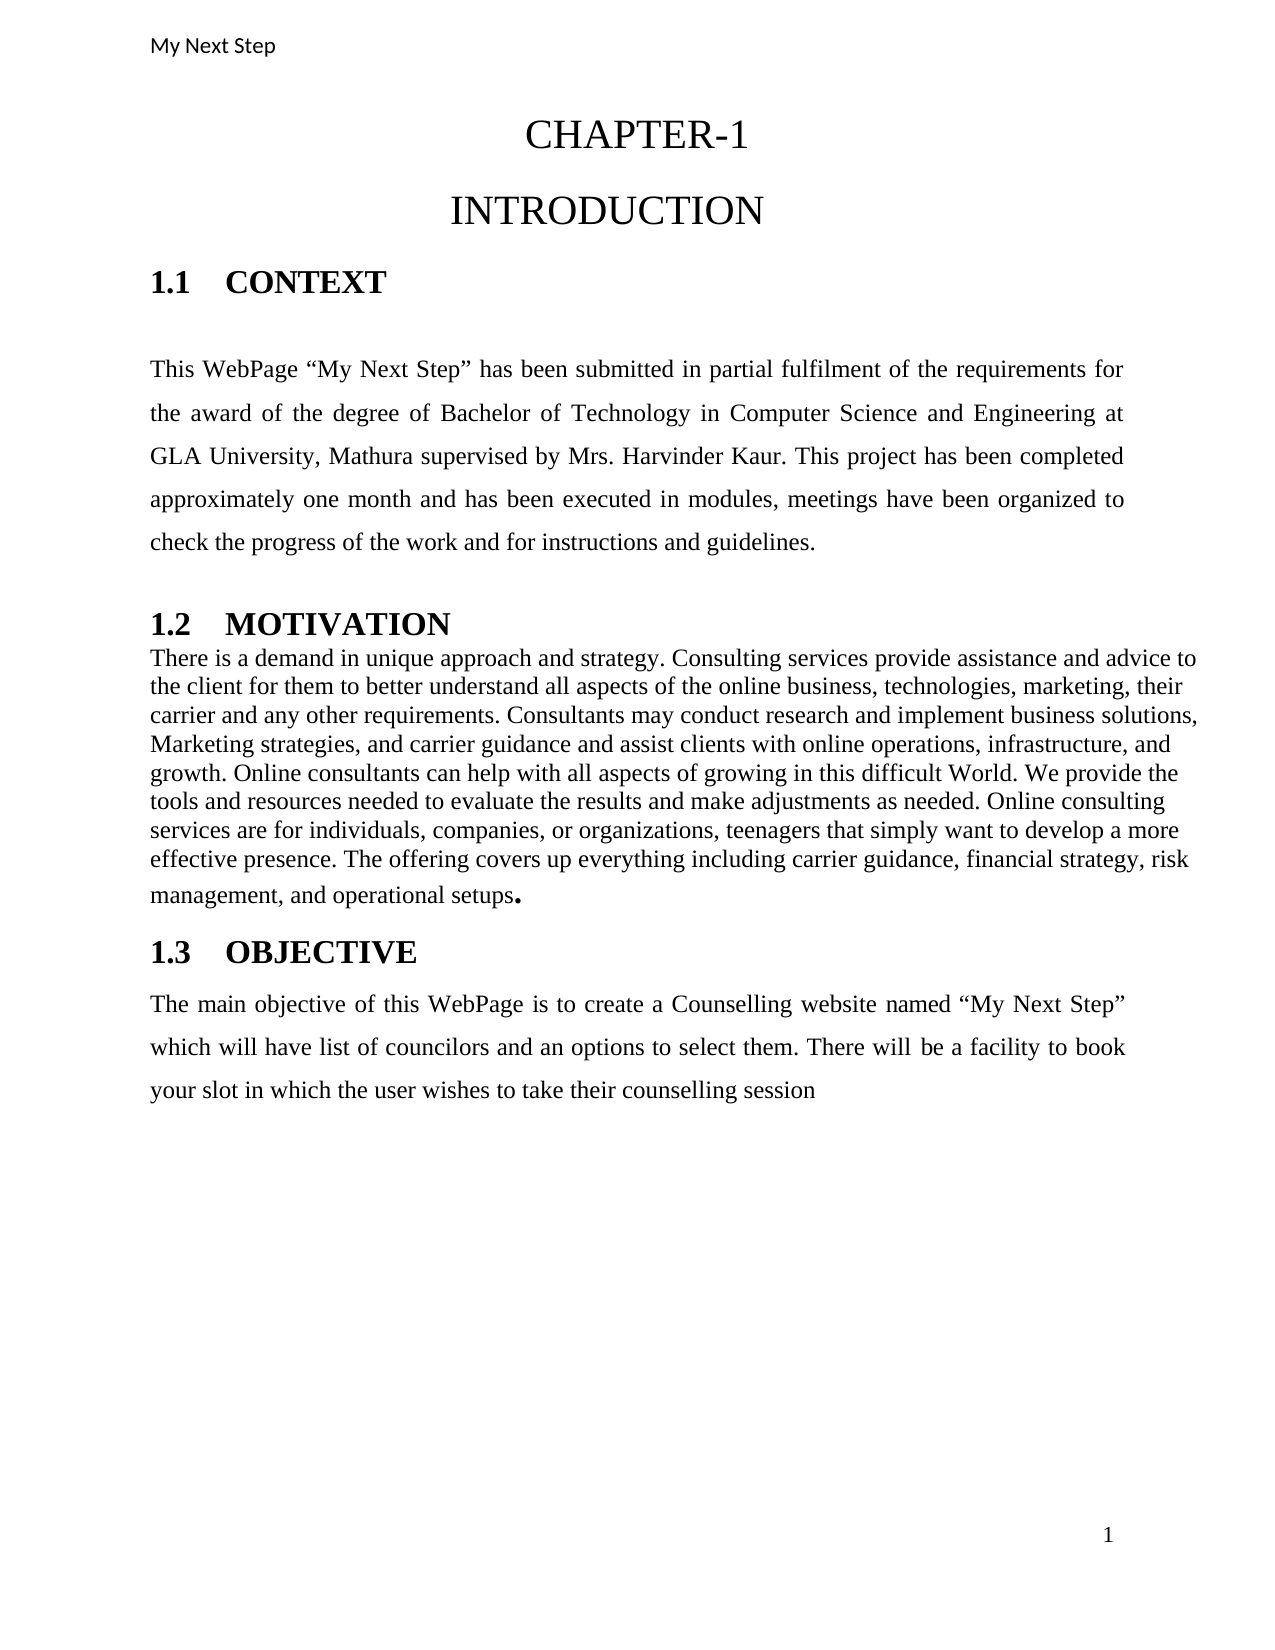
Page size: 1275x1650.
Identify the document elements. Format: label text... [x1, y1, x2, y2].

subtitle growth. Online consultants can help with all aspects of growing in this difficult World. We provide the [150, 758, 1221, 786]
subtitle services are for individuals, companies, or organizations, teenagers that simply want to develop a more [150, 815, 1221, 844]
subtitle Marketing strategies, and carrier guidance and assist clients with online operations, infrastructure, and [150, 729, 1221, 758]
subtitle There is a demand in unique approach and strategy. Consulting services provide assistance and advice to [150, 643, 1221, 671]
list CONTEXT [150, 262, 390, 301]
text The main objective of this WebPage is to create a Counselling website named “My Next Step” which will have list of councilors and an options to select them. There will be a facility to book your slot in which the user wishes to take their counselling session [150, 989, 1126, 1104]
subtitle MOTIVATION [150, 604, 1221, 643]
text This WebPage “My Next Step” has been submitted in partial fulfilment of the requirements for the award of the degree of Bachelor of Technology in Computer Science and Engineering at GLA University, Mathura supervised by Mrs. Harvinder Kaur. This project has been completed approximately one month and has been executed in modules, meetings have been organized to check the progress of the work and for instructions and guidelines. [150, 354, 1126, 556]
subtitle carrier and any other requirements. Consultants may conduct research and implement business solutions, [150, 700, 1221, 729]
subtitle OBJECTIVE [150, 932, 1221, 971]
text CHAPTER-1 INTRODUCTION [450, 109, 767, 233]
subtitle the client for them to better understand all aspects of the online business, technologies, marketing, their [150, 671, 1221, 700]
subtitle management, and operational setups. [150, 873, 1221, 911]
subtitle effective presence. The offering covers up everything including carrier guidance, financial strategy, risk [150, 844, 1221, 873]
subtitle tools and resources needed to evaluate the results and make adjustments as needed. Online consulting [150, 786, 1221, 815]
